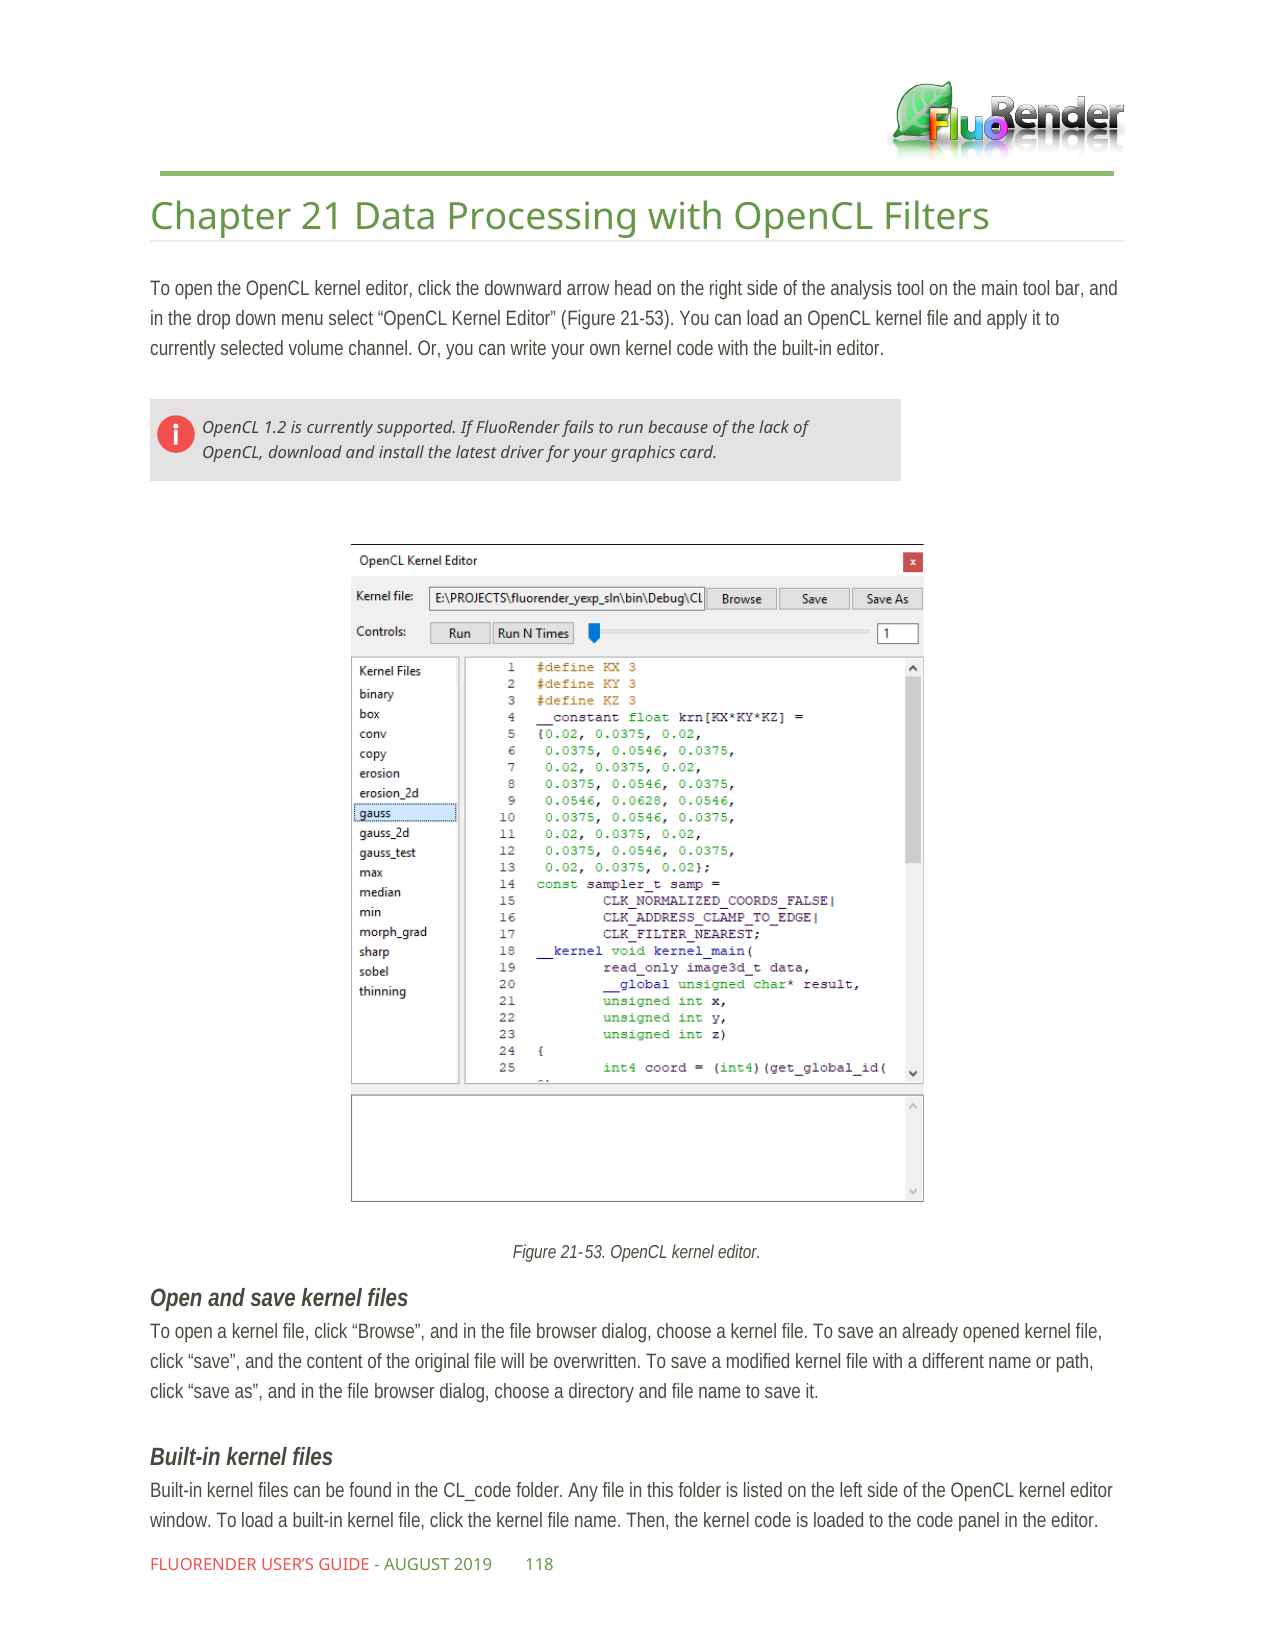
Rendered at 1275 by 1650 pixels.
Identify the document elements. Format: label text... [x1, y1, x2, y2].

text Built-in kernel files can be found in the CL_code folder. Any file in this folder is listed on the left side of the OpenCL kernel editor window. To load a built-in kernel file, click the kernel file name. Then, the kernel code is loaded to the code panel in the editor. [150, 1478, 1125, 1532]
subtitle Built-in kernel files [150, 1442, 1125, 1471]
subtitle Open and save kernel files [150, 1283, 1125, 1312]
picture [887, 75, 1125, 165]
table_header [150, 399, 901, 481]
text To open a kernel file, click “Browse”, and in the file browser dialog, choose a kernel file. To save an already opened kernel file, click “save”, and the content of the original file will be overwritten. To save a modified kernel file with a different name or path, click “save as”, and in the file browser dialog, choose a directory and file name to save it. [150, 1319, 1125, 1403]
picture [351, 544, 924, 1202]
subtitle Data Processing with OpenCL Filters [150, 189, 1125, 240]
